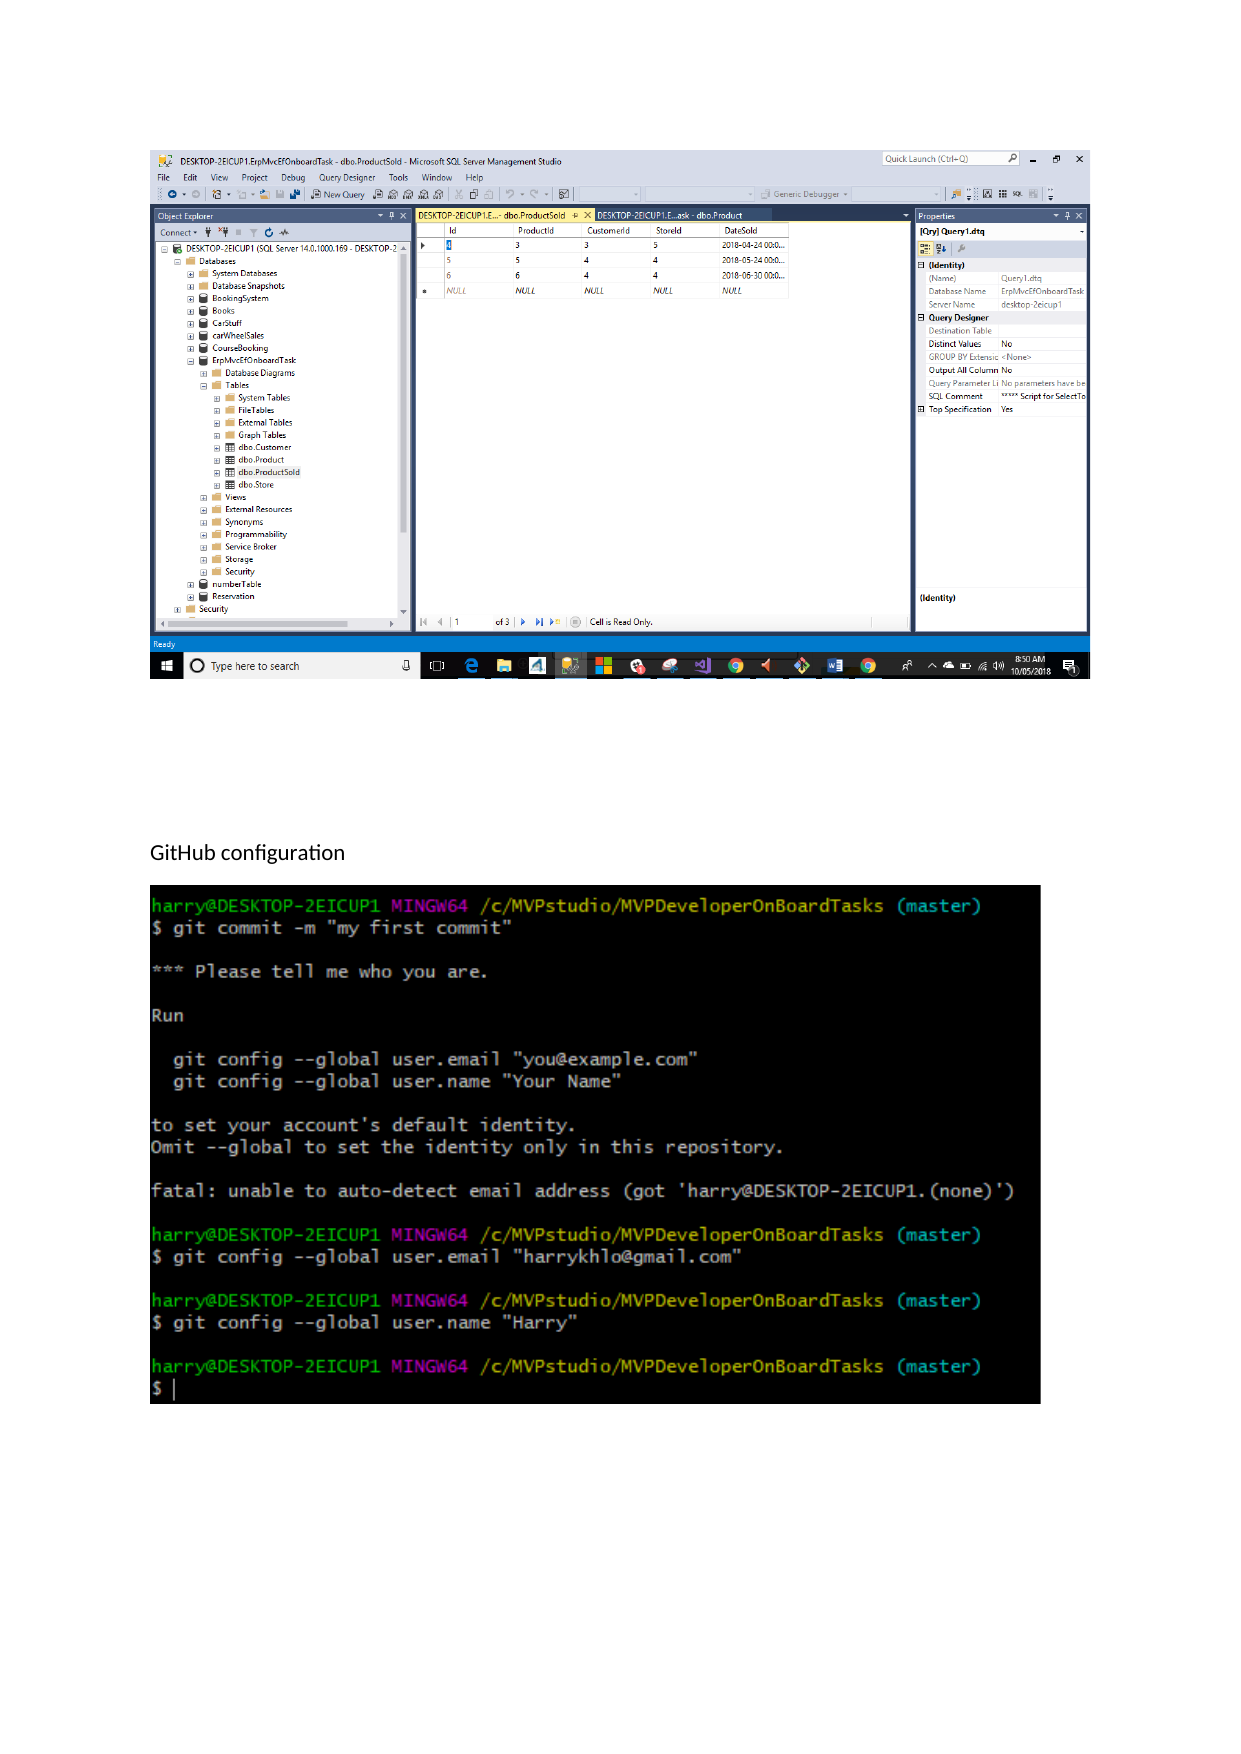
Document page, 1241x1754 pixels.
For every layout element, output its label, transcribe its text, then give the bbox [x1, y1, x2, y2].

text GitHub configuration [150, 838, 1090, 866]
picture [150, 150, 1091, 679]
picture [150, 885, 1041, 1404]
